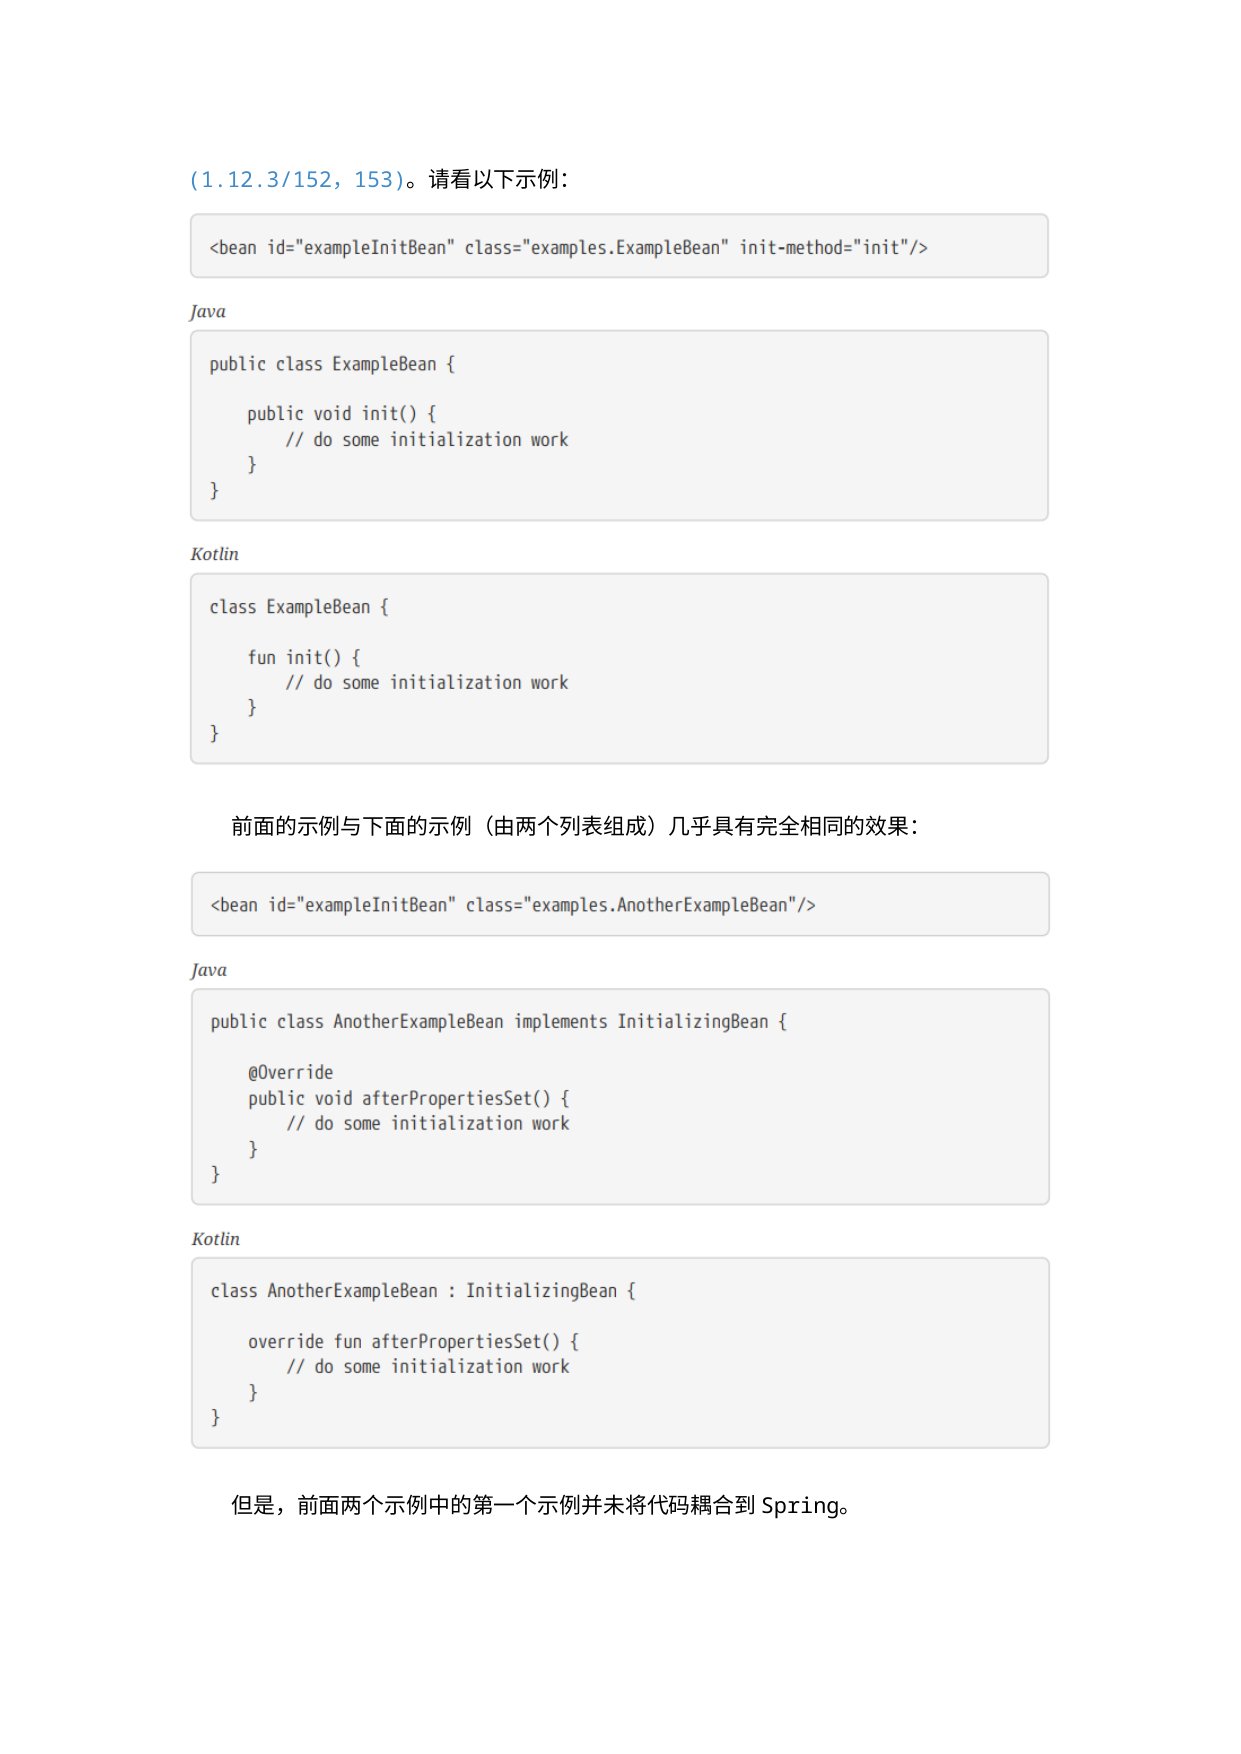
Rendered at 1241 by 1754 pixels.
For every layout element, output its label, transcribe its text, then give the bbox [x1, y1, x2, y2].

text 前面的示例与下面的示例（由两个列表组成）几乎具有完全相同的效果： [187, 809, 1053, 841]
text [187, 162, 1053, 194]
text 但是，前面两个示例中的第一个示例并未将代码耦合到Spring。 [187, 1488, 1053, 1520]
picture [187, 210, 1052, 768]
picture [187, 857, 1052, 1451]
